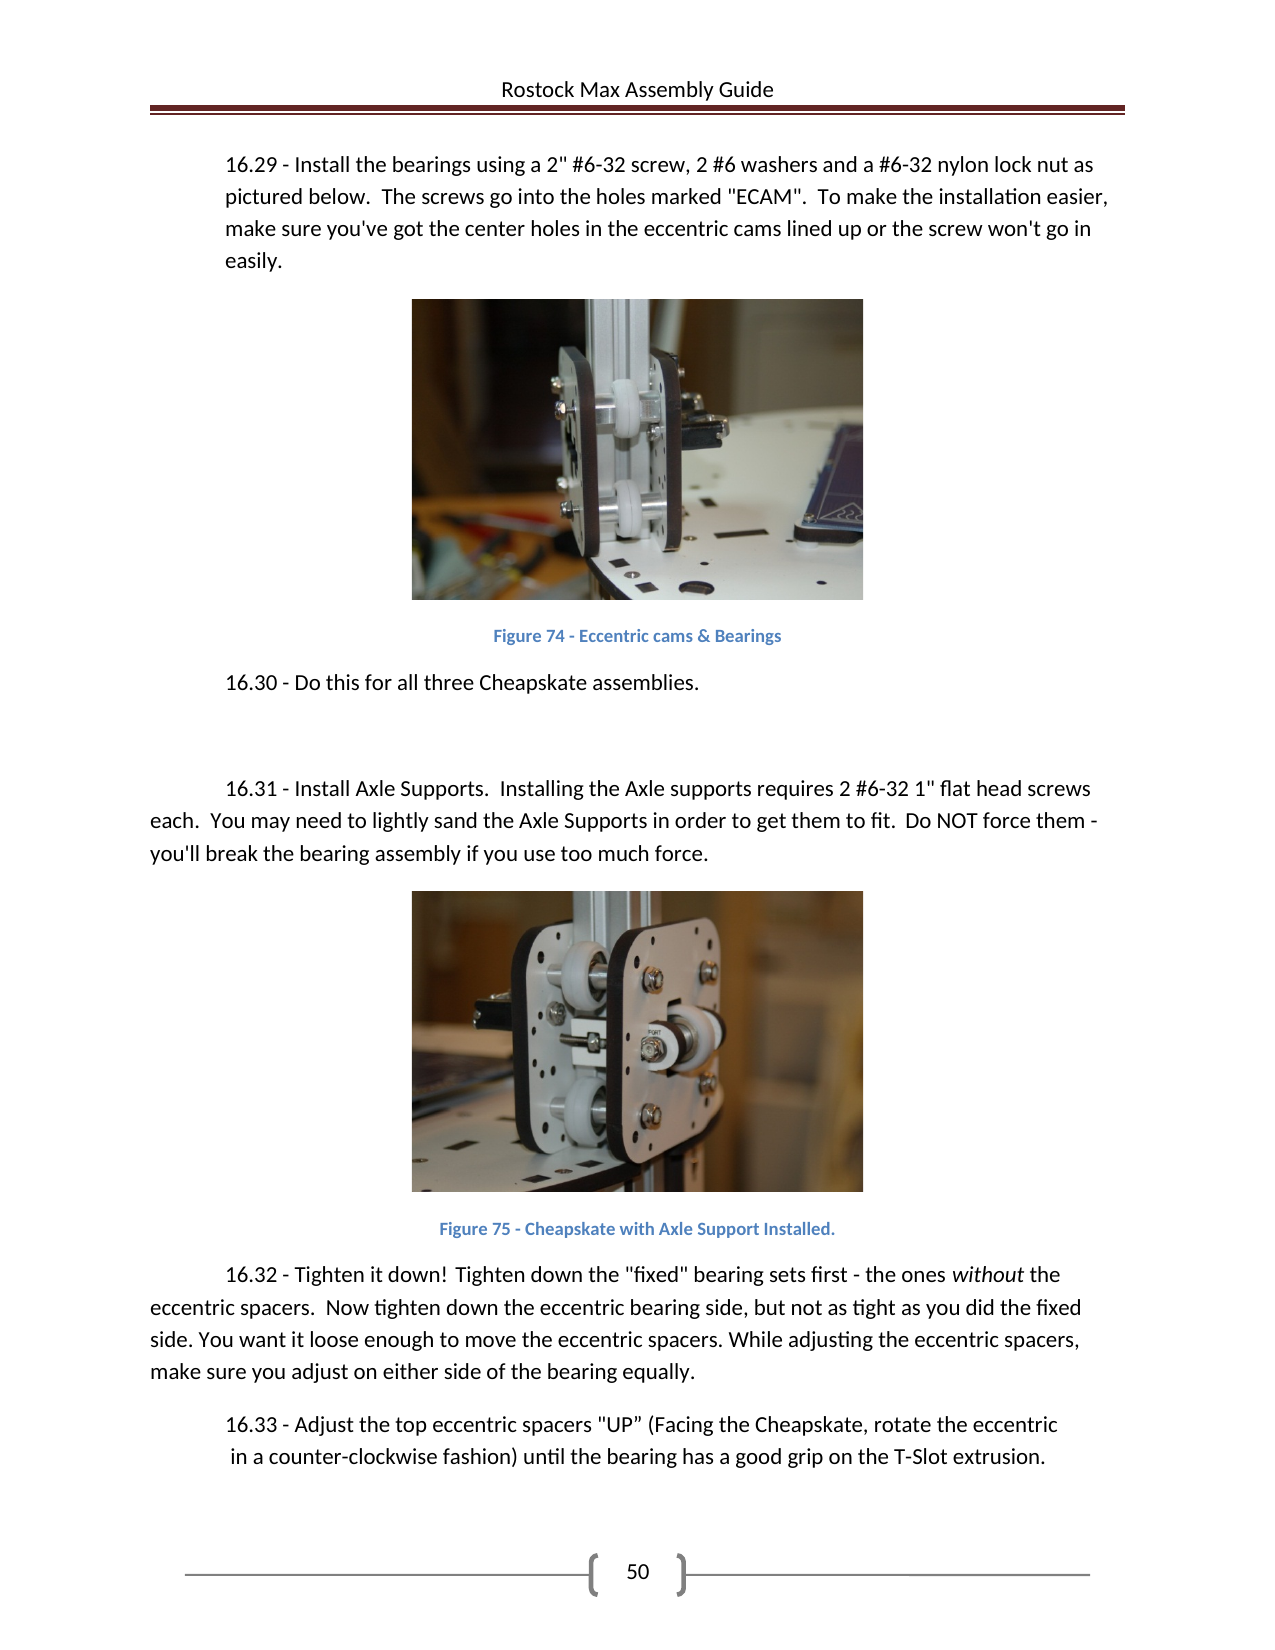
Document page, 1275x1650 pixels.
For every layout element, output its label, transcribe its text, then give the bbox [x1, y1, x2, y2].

text 16.32 - Tighten it down! Tighten down the "fixed" bearing sets first - the ones without the eccentric spacers. Now tighten down the eccentric bearing side, but not as tight as you did the fixed side. You want it loose enough to move the eccentric spacers. While adjusting the eccentric spacers, make sure you adjust on either side of the bearing equally. [150, 1261, 1125, 1385]
picture [411, 299, 864, 600]
text 16.30 - Do this for all three Cheapskate assemblies. [150, 668, 1125, 696]
text 16.31 - Install Axle Supports. Installing the Axle supports requires 2 #6-32 1" flat head screws each. You may need to lightly sand the Axle Supports in order to get them to fit. Do NOT force them - you'll break the bearing assembly if you use too much force. [150, 774, 1125, 867]
picture [411, 891, 864, 1192]
text 16.33 - Adjust the top eccentric spacers "UP” (Facing the Cheapskate, rotate the eccentric in a counter-clockwise fashion) until the bearing has a good grip on the T-Slot extrusion. [150, 1410, 1125, 1470]
text 16.29 - Install the bearings using a 2" #6-32 screw, 2 #6 washers and a #6-32 nylon lock nut as pictured below. The screws go into the holes marked "ECAM". To make the installation easier, make sure you've got the center holes in the eccentric cams lined up or the screw won't go in easily. [225, 150, 1125, 274]
